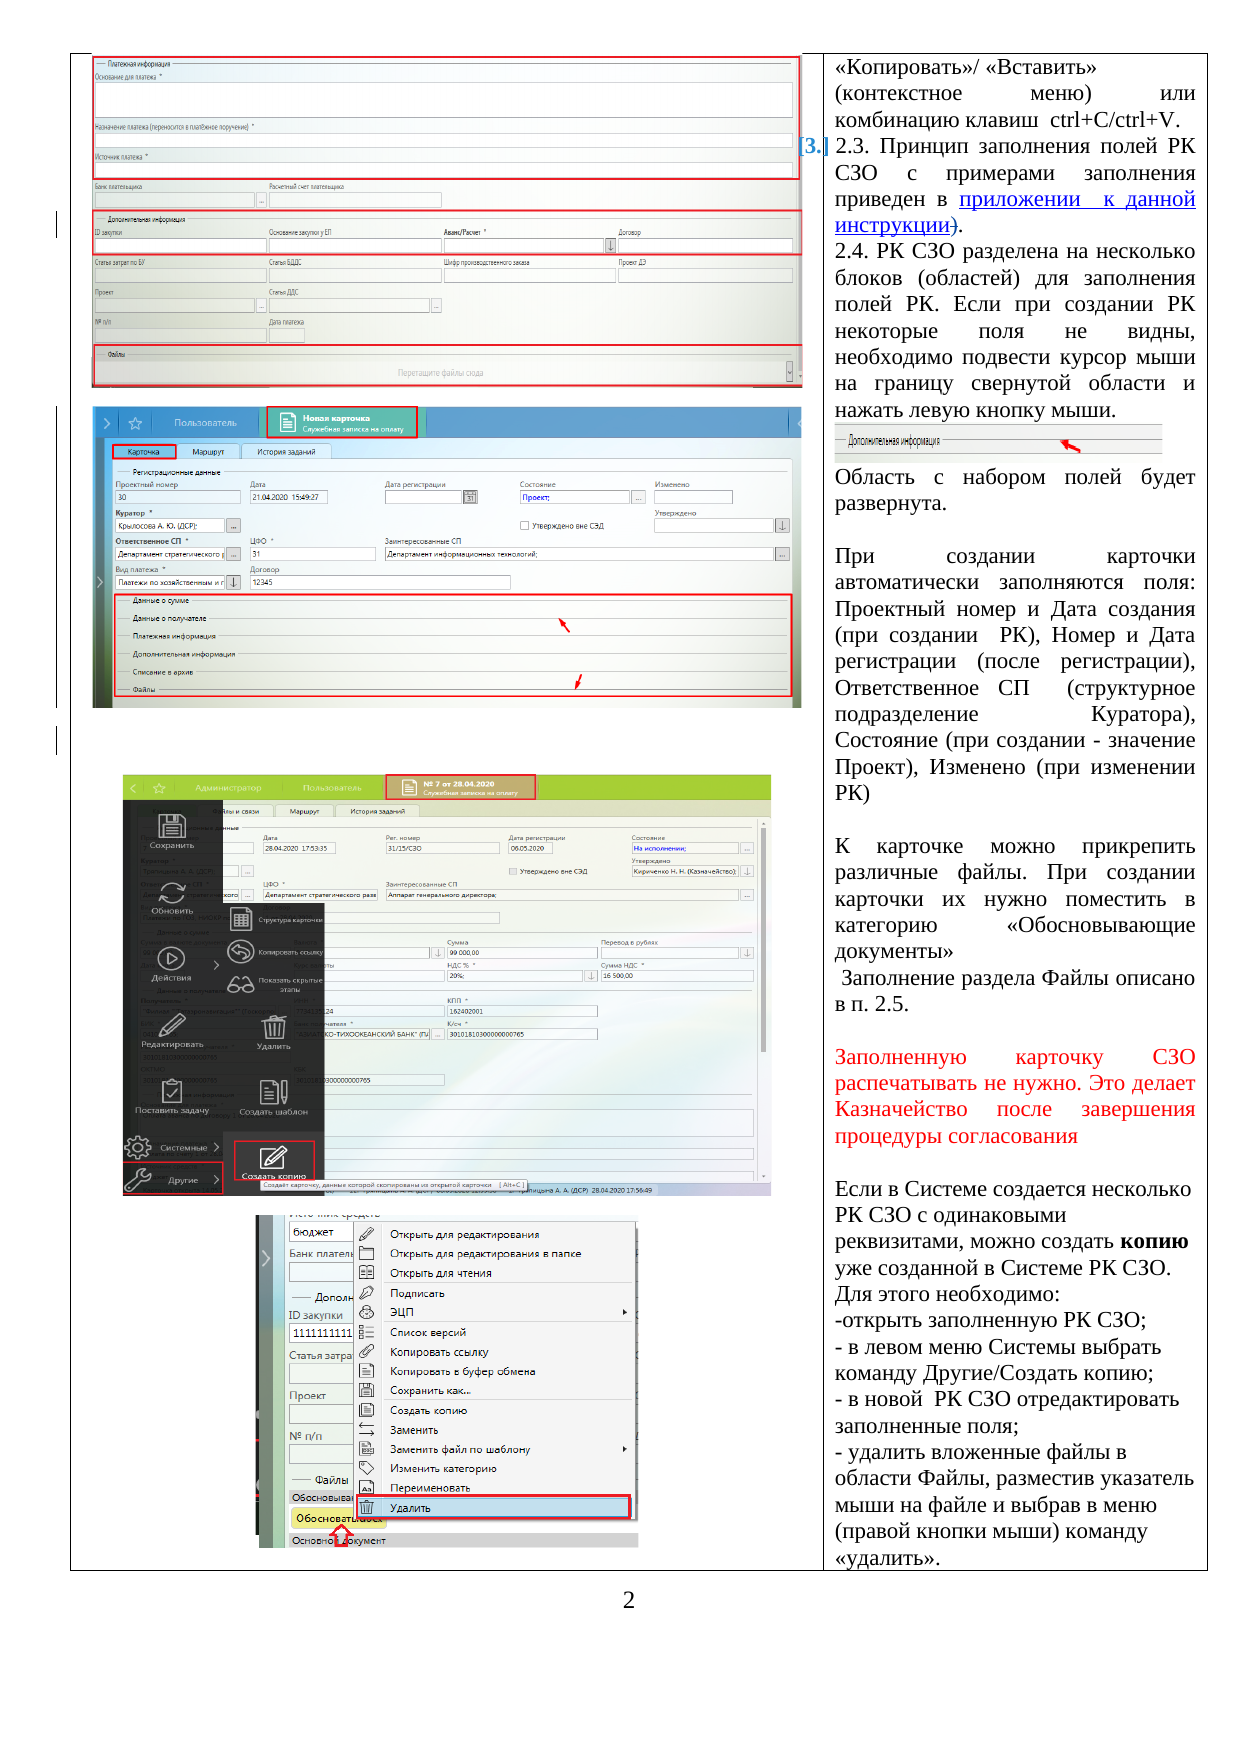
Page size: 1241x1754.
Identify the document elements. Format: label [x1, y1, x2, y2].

picture [122, 774, 772, 1196]
picture [92, 406, 802, 708]
table_cell [71, 54, 823, 1570]
picture [834, 422, 1163, 463]
picture [91, 53, 803, 388]
picture [255, 1215, 639, 1548]
table_cell [824, 54, 1207, 1570]
